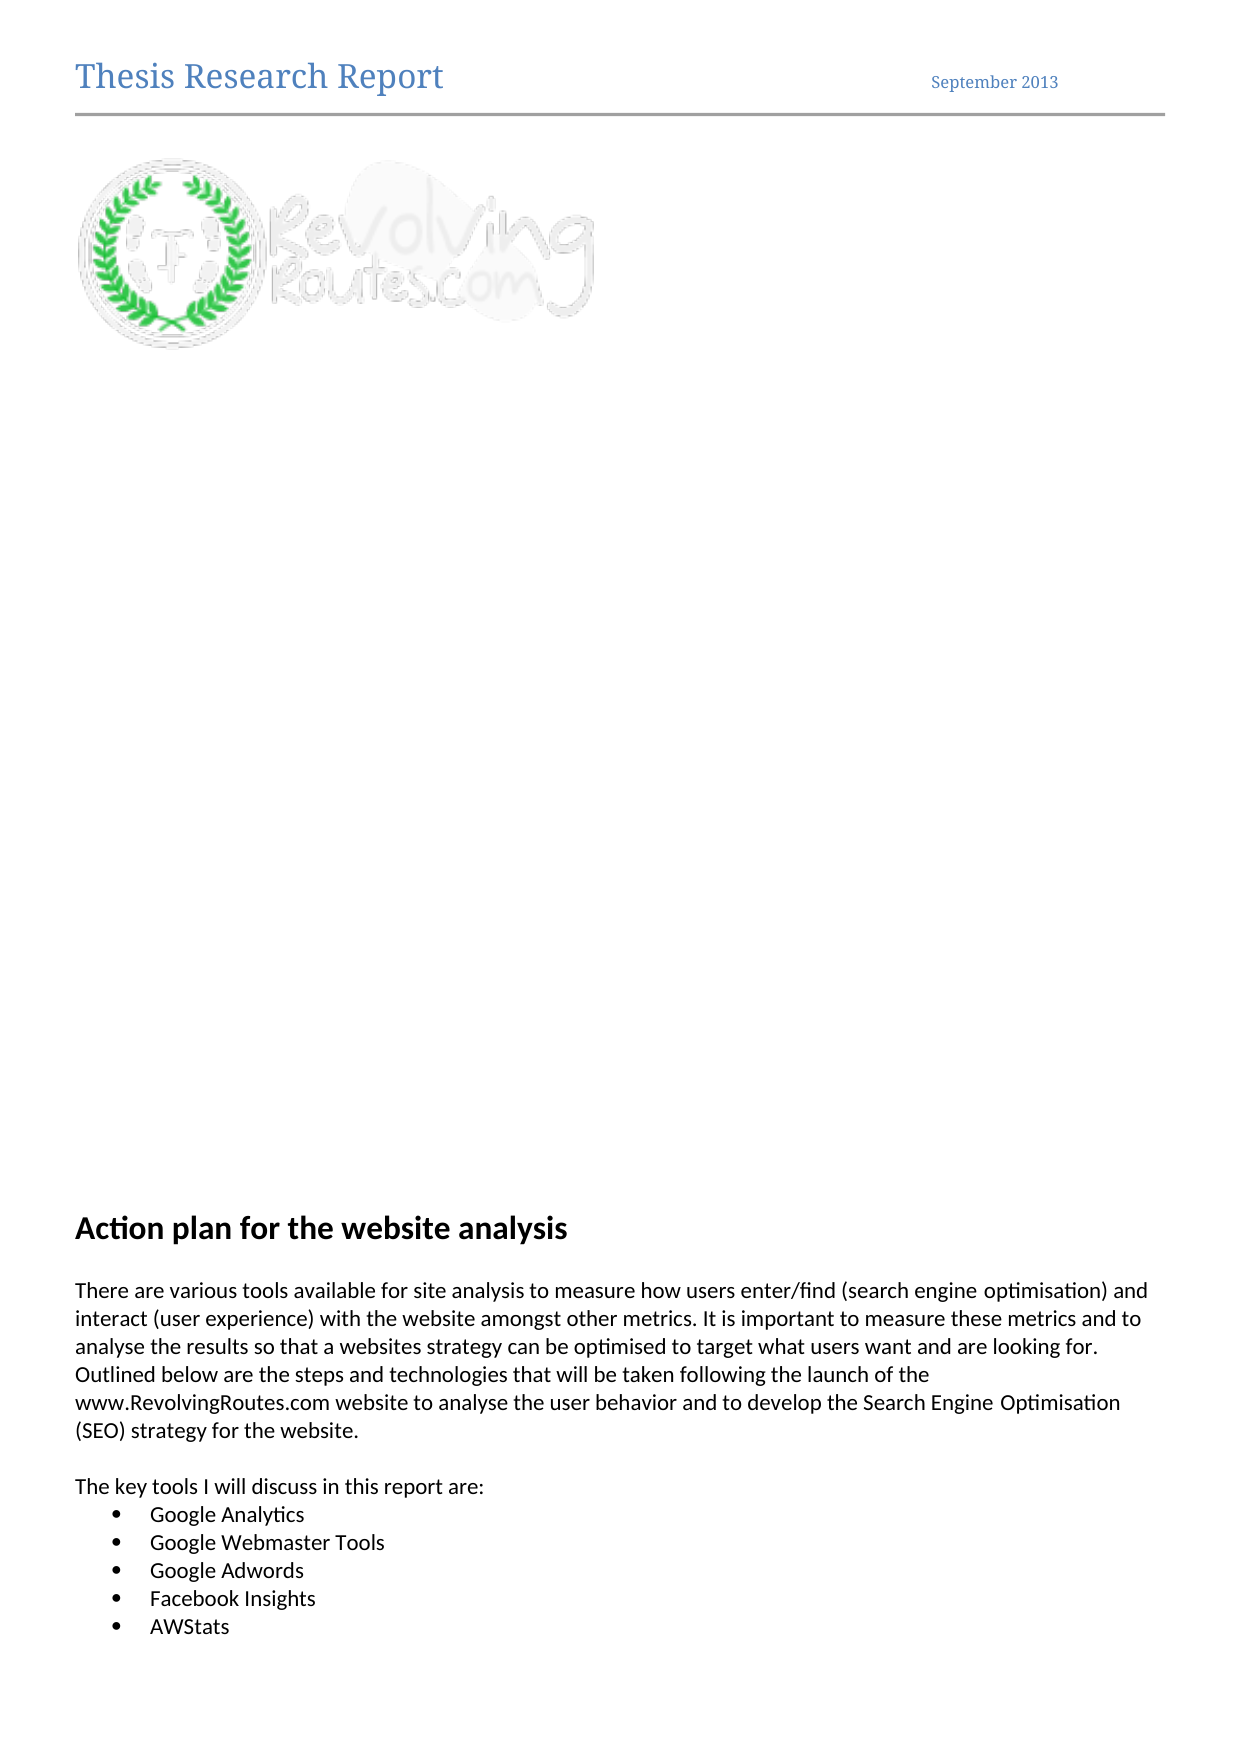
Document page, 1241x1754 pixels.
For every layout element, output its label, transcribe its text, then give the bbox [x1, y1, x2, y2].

text Action plan for the website analysis [75, 1207, 1165, 1248]
list Google Analytics [112, 1500, 1165, 1528]
list AWStats [112, 1612, 1165, 1640]
list Google Webmaster Tools [112, 1528, 1165, 1556]
text There are various tools available for site analysis to measure how users enter/find (search engine optimisation) and interact (user experience) with the website amongst other metrics. It is important to measure these metrics and to analyse the results so that a websites strategy can be optimised to target what users want and are looking for. Outlined below are the steps and technologies that will be taken following the launch of the www.RevolvingRoutes.com website to analyse the user behavior and to develop the Search Engine Optimisation (SEO) strategy for the website. [75, 1276, 1165, 1444]
list Google Adwords [112, 1556, 1165, 1584]
picture [75, 156, 598, 352]
text The key tools I will discuss in this report are: [75, 1472, 1165, 1500]
list Facebook Insights [112, 1584, 1165, 1612]
